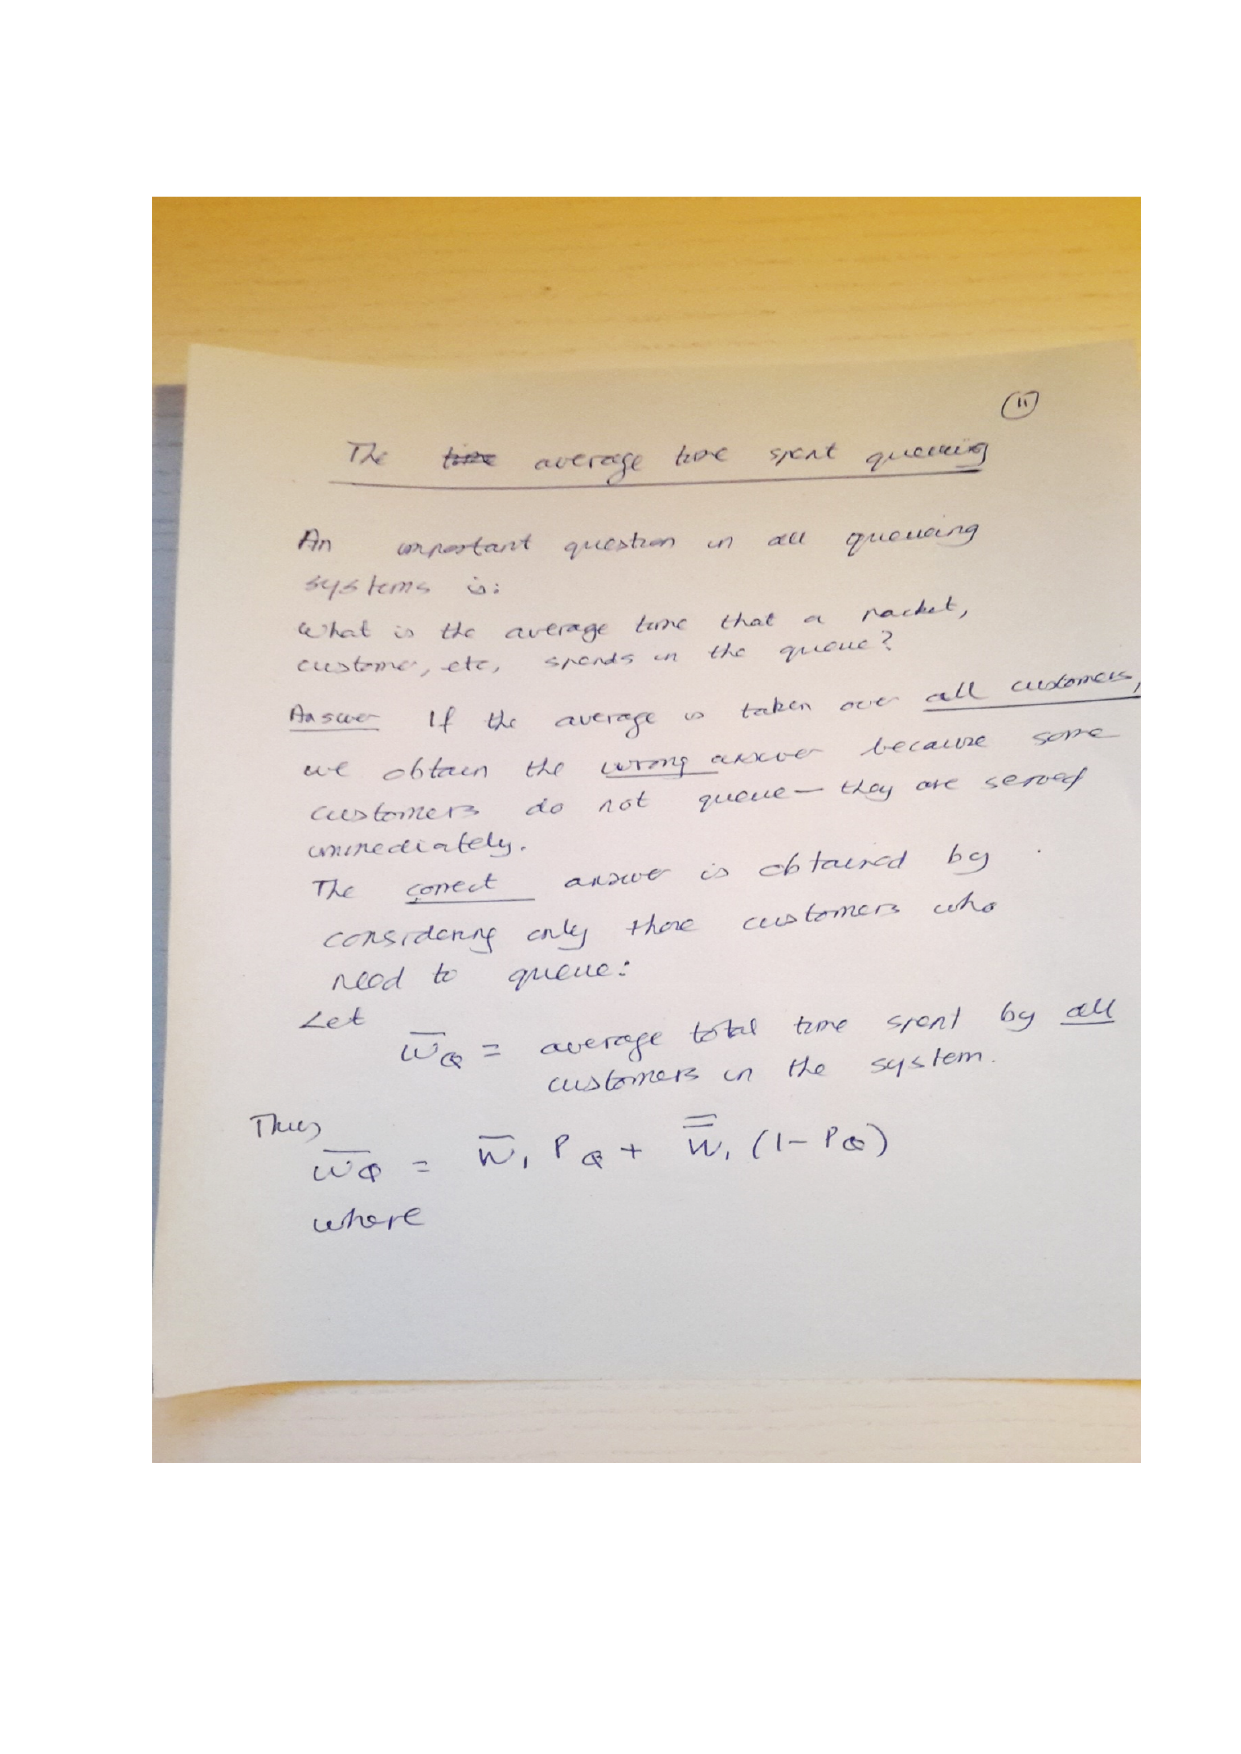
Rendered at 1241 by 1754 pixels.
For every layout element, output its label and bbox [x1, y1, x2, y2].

picture [153, 198, 1141, 1462]
